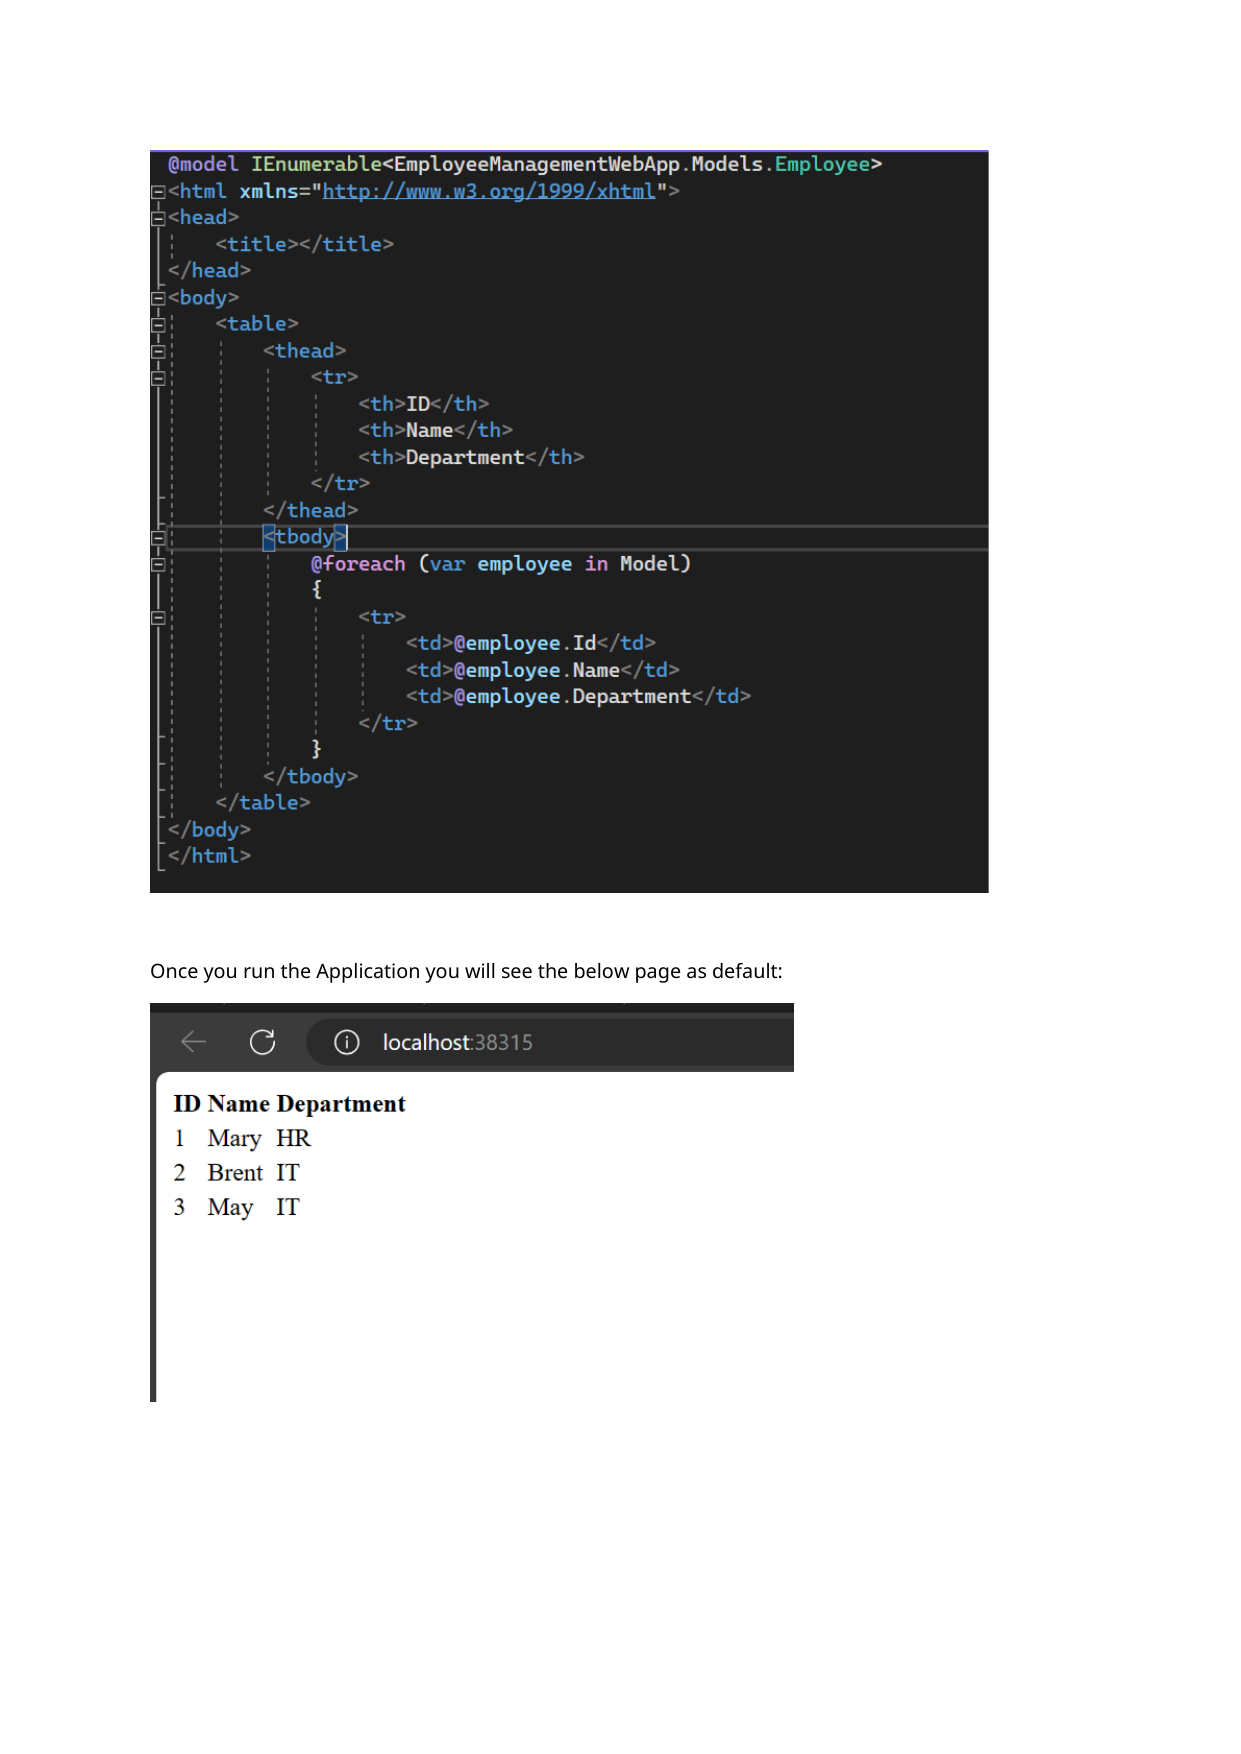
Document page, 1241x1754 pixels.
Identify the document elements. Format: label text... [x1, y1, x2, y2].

picture [150, 1003, 794, 1402]
text Once you run the Application you will see the below page as default: [150, 957, 1090, 984]
picture [150, 150, 989, 893]
